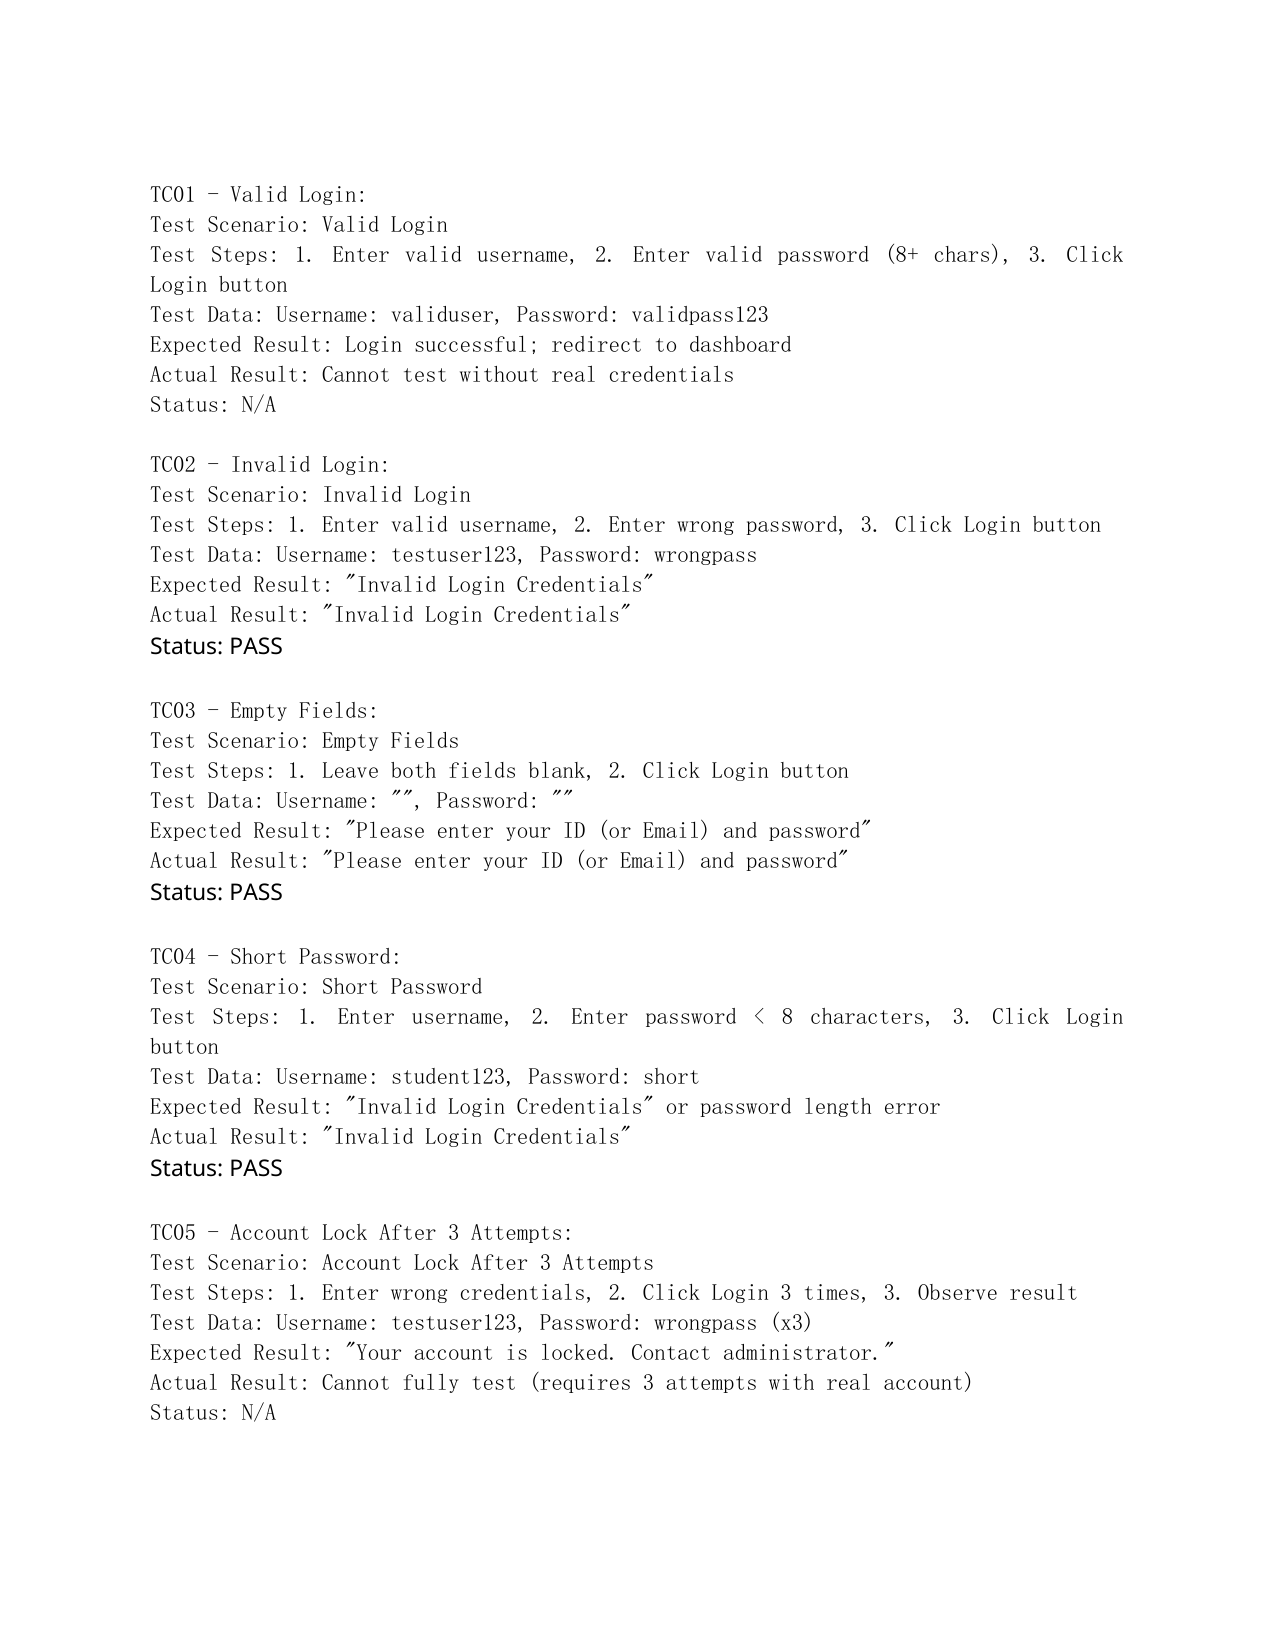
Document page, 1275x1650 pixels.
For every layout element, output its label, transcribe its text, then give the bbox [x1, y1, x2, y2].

text Actual Result: Cannot test without real credentials [150, 360, 1125, 386]
text Test Scenario: Empty Fields [150, 726, 1125, 752]
text Test Data: Username: "", Password: "" [150, 786, 1125, 812]
text Status: PASS [150, 876, 1125, 907]
text Status: N/A [150, 1398, 1125, 1424]
text Test Data: Username: testuser123, Password: wrongpass (x3) [150, 1308, 1125, 1334]
text Actual Result: "Please enter your ID (or Email) and password" [150, 846, 1125, 872]
text Status: N/A [150, 390, 1125, 416]
text Test Scenario: Invalid Login [150, 480, 1125, 506]
text Expected Result: "Invalid Login Credentials" or password length error [150, 1092, 1125, 1118]
text Test Data: Username: testuser123, Password: wrongpass [150, 540, 1125, 566]
text Test Steps: 1. Enter wrong credentials, 2. Click Login 3 times, 3. Observe result [150, 1278, 1125, 1304]
text Test Scenario: Account Lock After 3 Attempts [150, 1248, 1125, 1274]
text Expected Result: "Invalid Login Credentials" [150, 570, 1125, 596]
text Expected Result: Login successful; redirect to dashboard [150, 330, 1125, 356]
text TC01 - Valid Login: [150, 180, 1125, 206]
text Actual Result: "Invalid Login Credentials" [150, 1122, 1125, 1148]
text Test Data: Username: validuser, Password: validpass123 [150, 300, 1125, 326]
text Expected Result: "Please enter your ID (or Email) and password" [150, 816, 1125, 842]
text Actual Result: Cannot fully test (requires 3 attempts with real account) [150, 1368, 1125, 1394]
text TC03 - Empty Fields: [150, 696, 1125, 722]
text Test Steps: 1. Enter username, 2. Enter password < 8 characters, 3. Click Login button [150, 1002, 1125, 1058]
text Test Steps: 1. Enter valid username, 2. Enter wrong password, 3. Click Login button [150, 510, 1125, 536]
text TC02 - Invalid Login: [150, 450, 1125, 476]
text Status: PASS [150, 1152, 1125, 1183]
text Test Scenario: Short Password [150, 972, 1125, 998]
text Test Data: Username: student123, Password: short [150, 1062, 1125, 1088]
text Test Steps: 1. Leave both fields blank, 2. Click Login button [150, 756, 1125, 782]
text Expected Result: "Your account is locked. Contact administrator." [150, 1338, 1125, 1364]
text TC04 - Short Password: [150, 942, 1125, 968]
text Test Steps: 1. Enter valid username, 2. Enter valid password (8+ chars), 3. Click Login button [150, 240, 1125, 296]
text Test Scenario: Valid Login [150, 210, 1125, 236]
text TC05 - Account Lock After 3 Attempts: [150, 1218, 1125, 1244]
text Actual Result: "Invalid Login Credentials" [150, 600, 1125, 626]
text Status: PASS [150, 630, 1125, 661]
